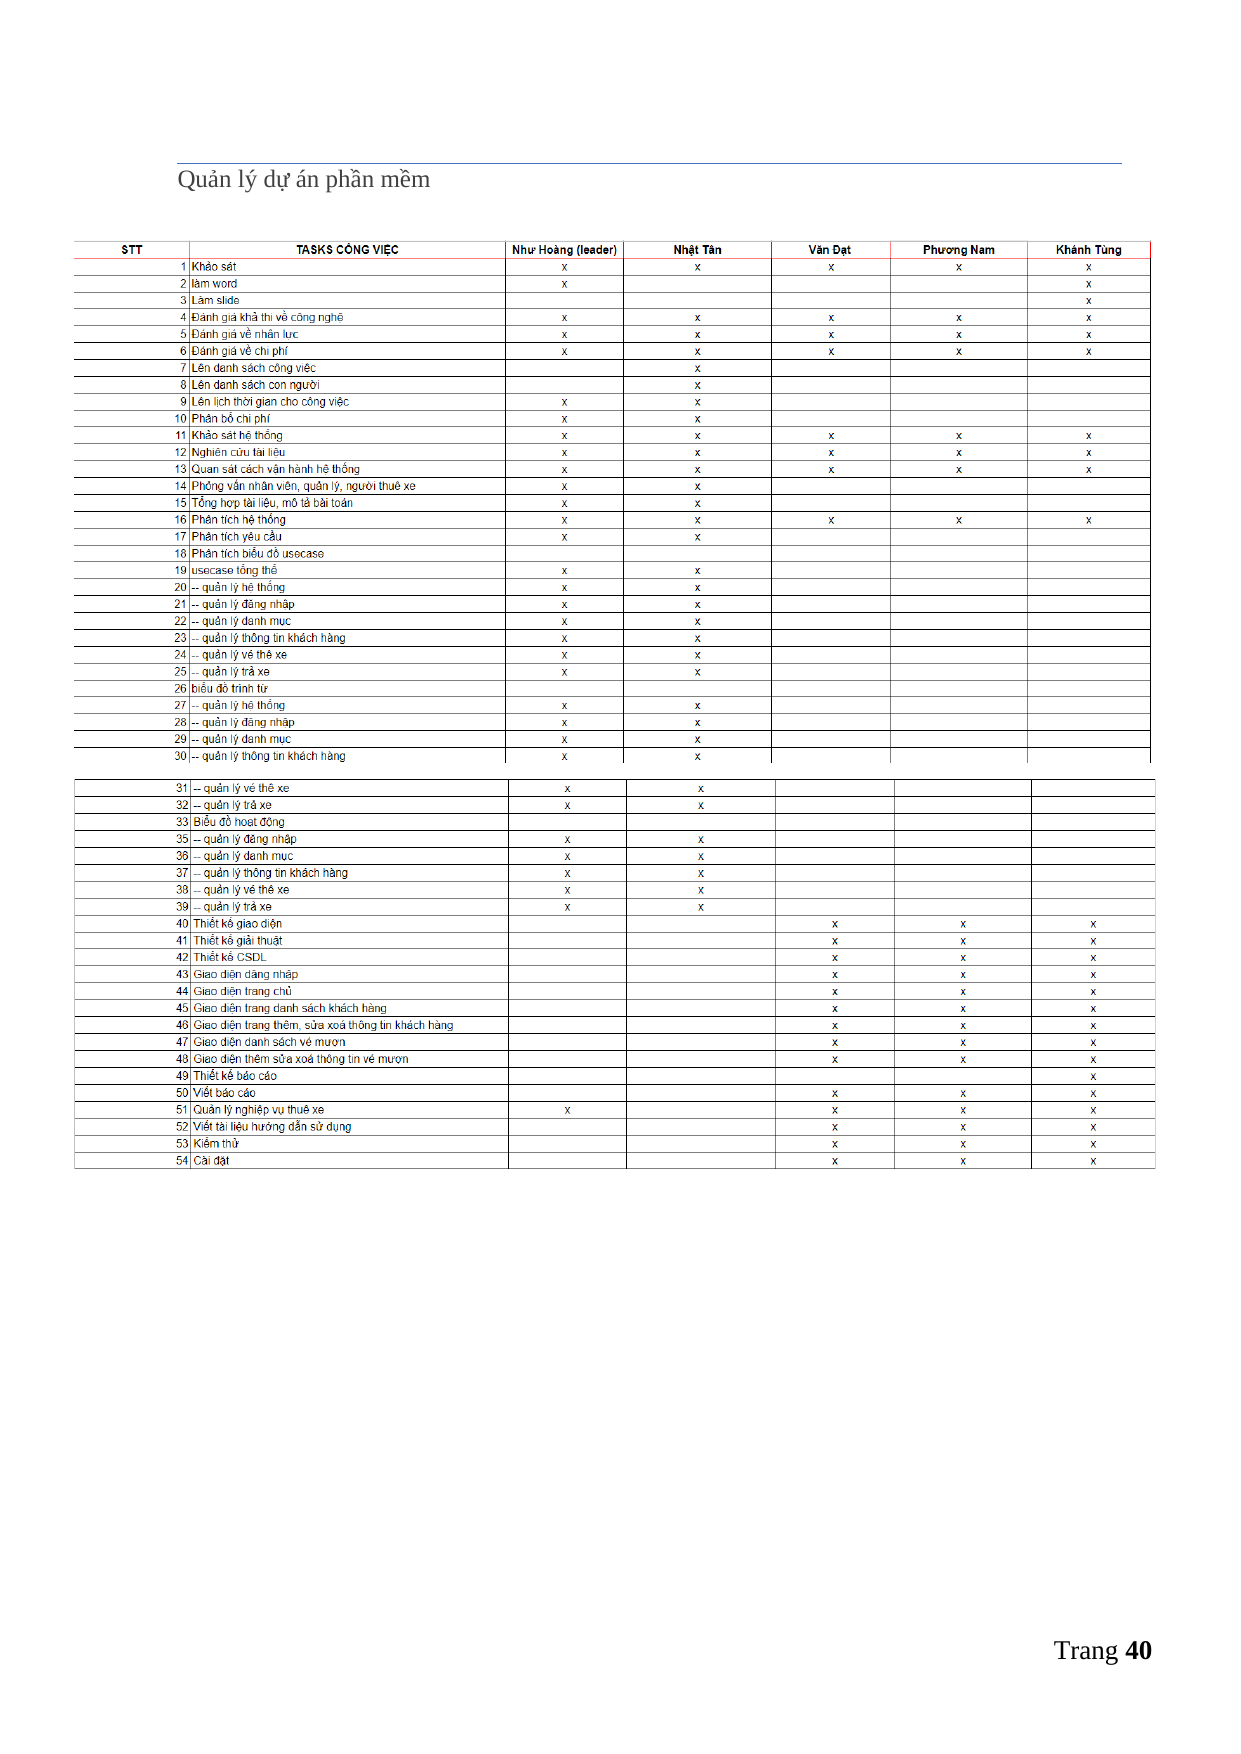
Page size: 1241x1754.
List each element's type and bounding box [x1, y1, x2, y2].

picture [74, 779, 1156, 1169]
picture [74, 240, 1152, 763]
